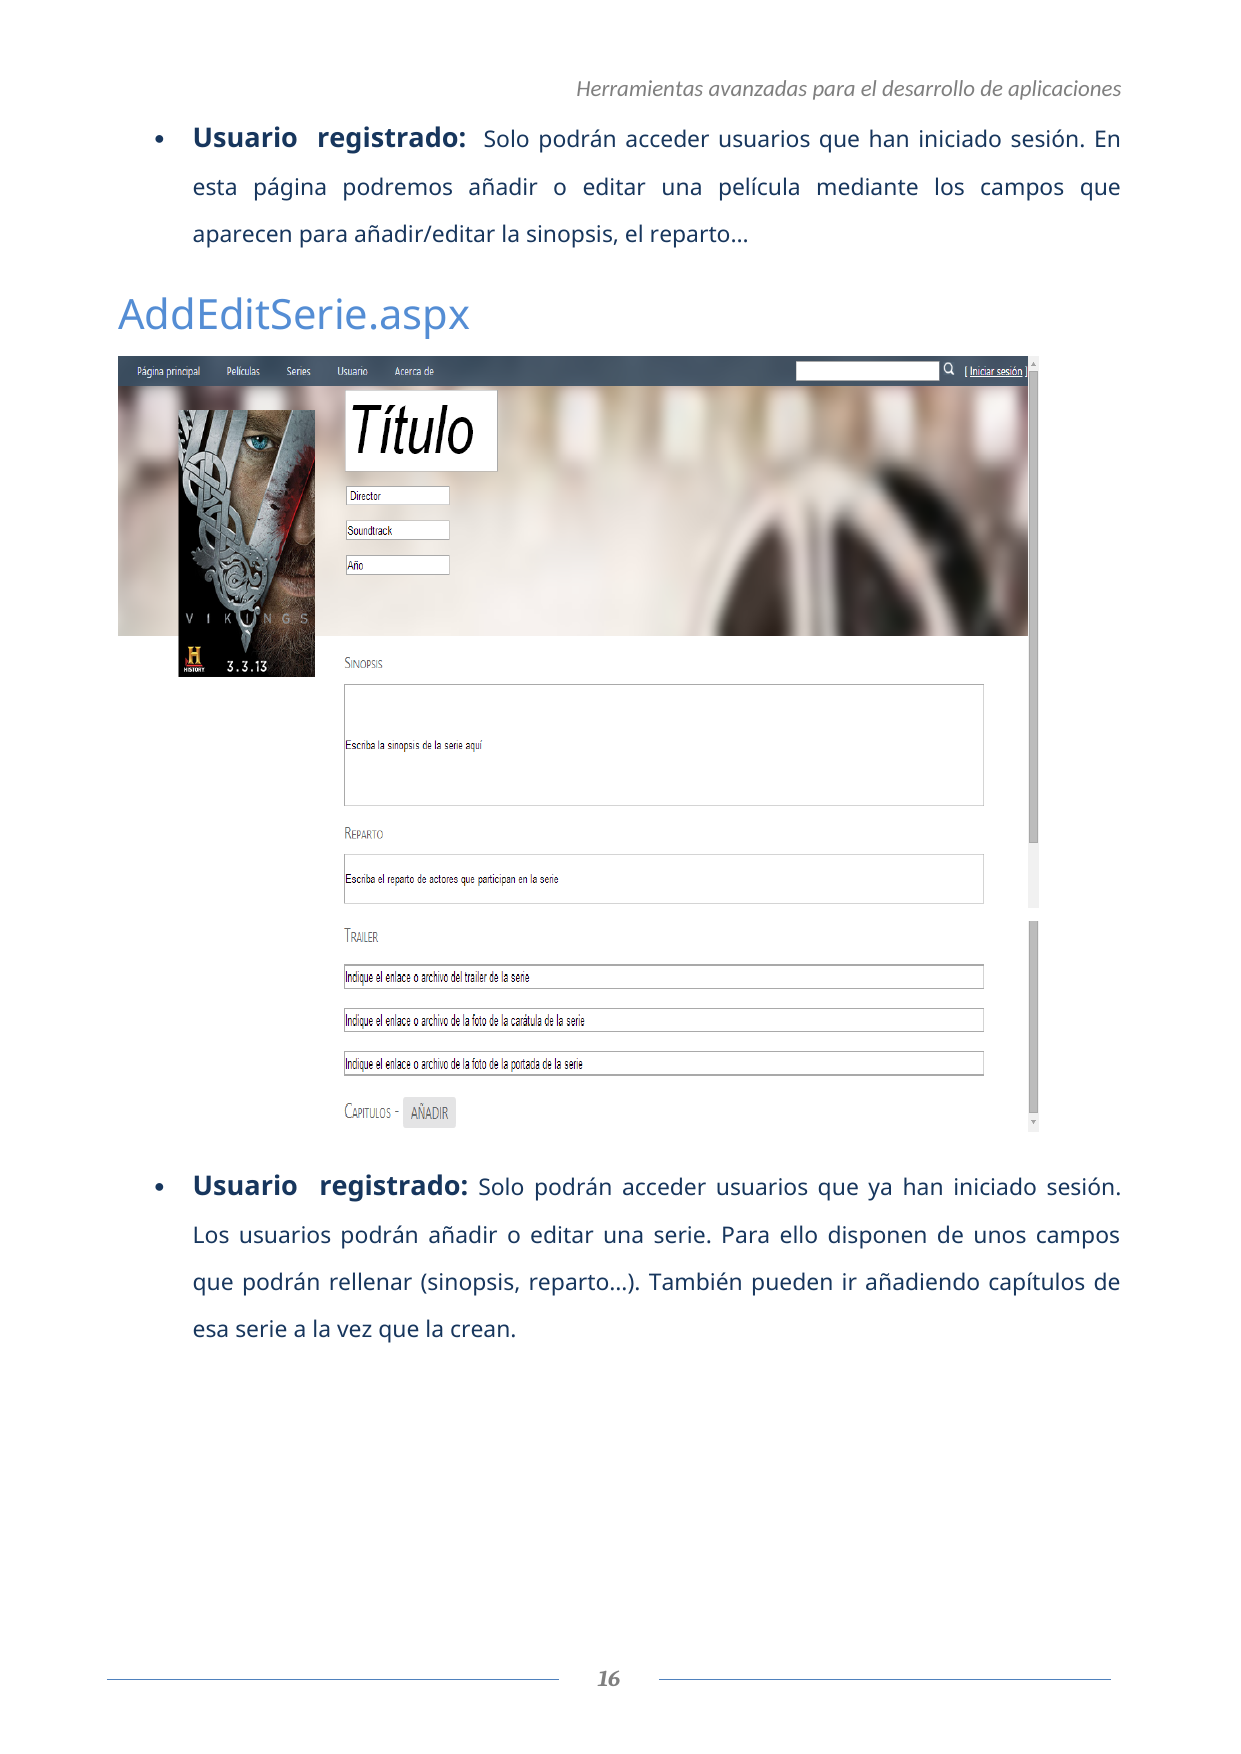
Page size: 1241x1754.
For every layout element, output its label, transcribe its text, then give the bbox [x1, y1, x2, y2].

list Usuario registrado: Solo podrán acceder usuarios que ya han iniciado sesión. Los usuarios podrán añadir o editar una serie. Para ello disponen de unos campos que podrán rellenar (sinopsis, reparto…). También pueden ir añadiendo capítulos de esa serie a la vez que la crean. [155, 1167, 1122, 1344]
picture [118, 921, 1039, 1132]
list Usuario registrado: Solo podrán acceder usuarios que han iniciado sesión. En esta página podremos añadir o editar una película mediante los campos que aparecen para añadir/editar la sinopsis, el reparto… [155, 118, 1122, 249]
picture [118, 356, 1039, 908]
